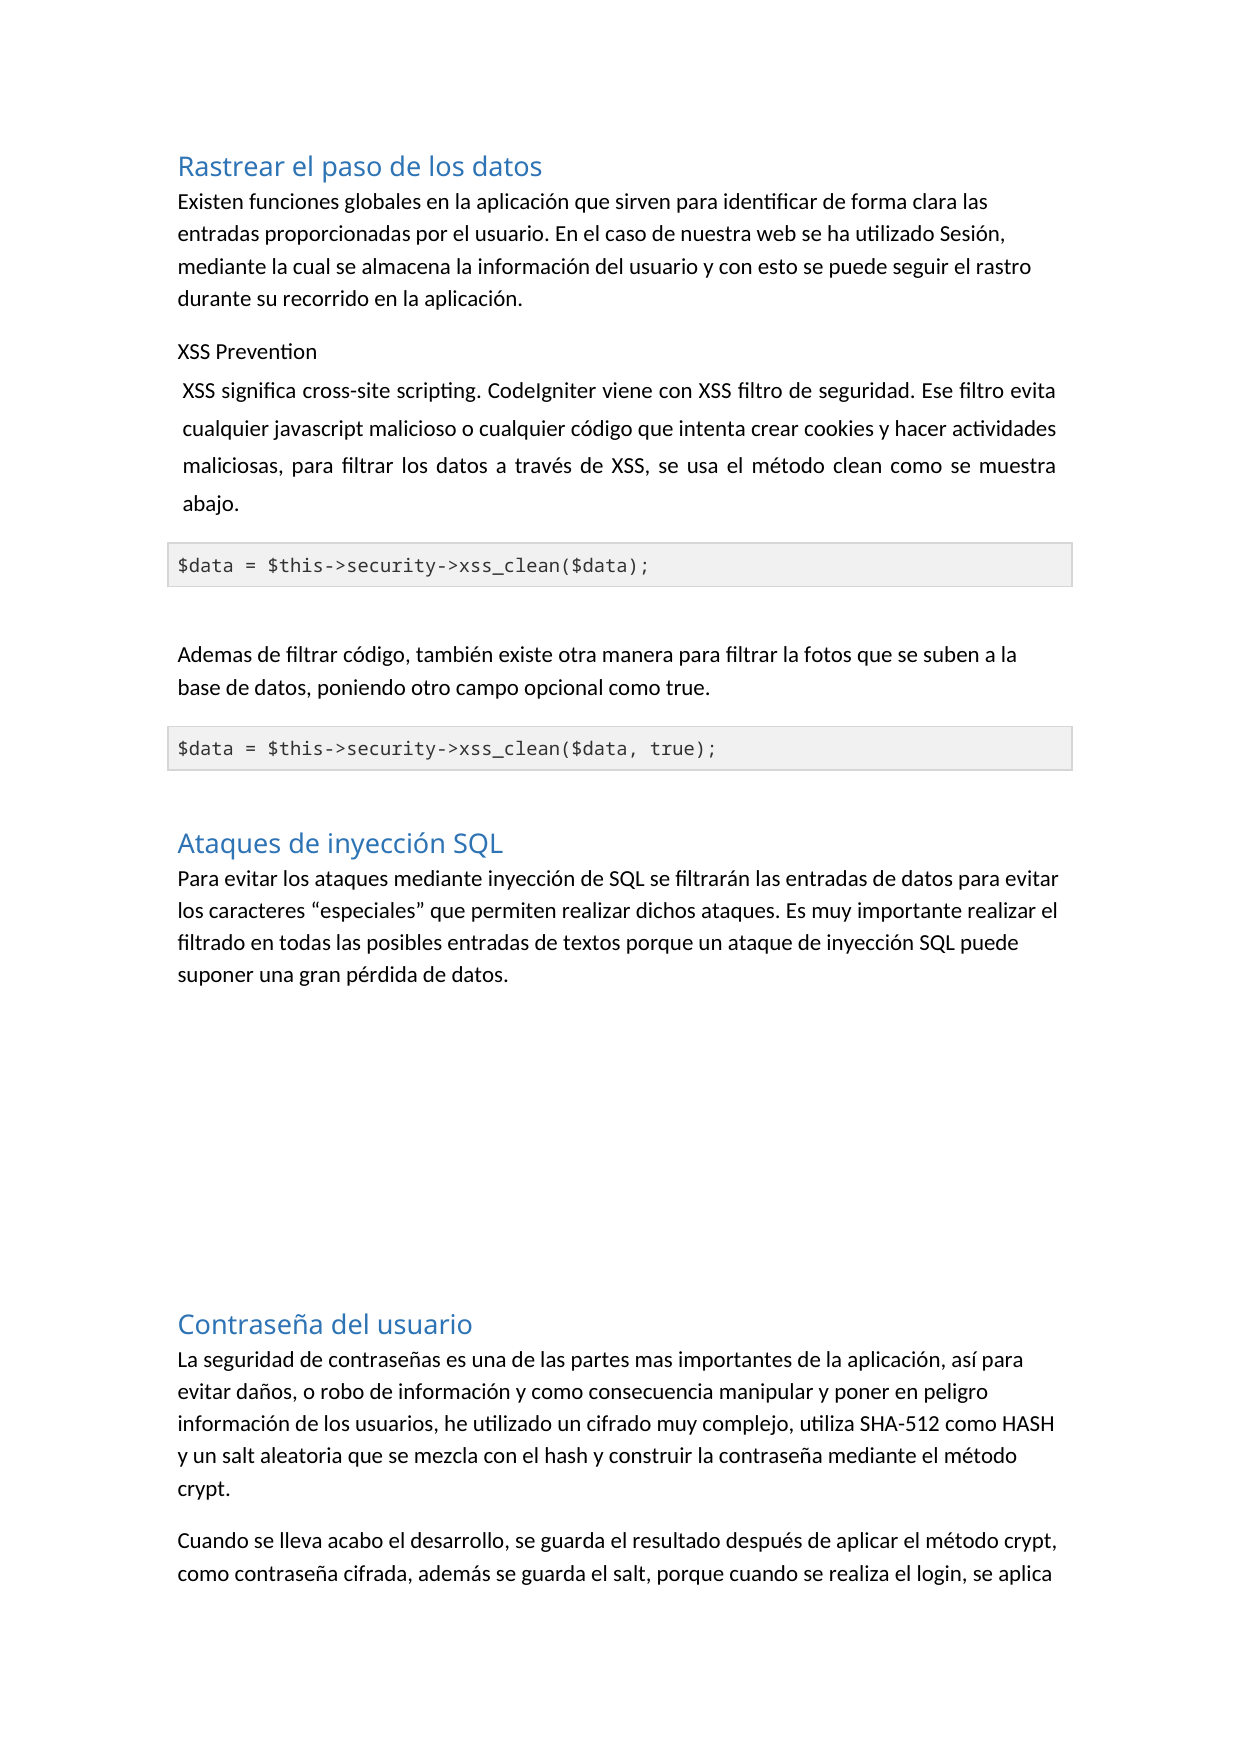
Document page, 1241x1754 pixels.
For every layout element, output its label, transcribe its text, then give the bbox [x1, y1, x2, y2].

text XSS significa cross-site scripting. CodeIgniter viene con XSS filtro de seguridad. Ese filtro evita cualquier javascript malicioso o cualquier código que intenta crear cookies y hacer actividades maliciosas, para filtrar los datos a través de XSS, se usa el método clean como se muestra abajo. [182, 367, 1058, 517]
text Para evitar los ataques mediante inyección de SQL se filtrarán las entradas de datos para evitar los caracteres “especiales” que permiten realizar dichos ataques. Es muy importante realizar el filtrado en todas las posibles entradas de textos porque un ataque de inyección SQL puede suponer una gran pérdida de datos. [177, 864, 1063, 988]
text $data = $this->security->xss_clean($data, true); [169, 727, 1071, 769]
subtitle Rastrear el paso de los datos [177, 148, 1063, 184]
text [177, 1527, 1063, 1587]
text $data = $this->security->xss_clean($data); [169, 544, 1071, 586]
subtitle Contraseña del usuario [177, 1305, 1063, 1342]
text Ademas de filtrar código, también existe otra manera para filtrar la fotos que se suben a la base de datos, poniendo otro campo opcional como true. [177, 641, 1063, 701]
subtitle XSS Prevention [177, 337, 1063, 365]
text La seguridad de contraseñas es una de las partes mas importantes de la aplicación, así para evitar daños, o robo de información y como consecuencia manipular y poner en peligro información de los usuarios, he utilizado un cifrado muy complejo, utiliza SHA-512 como HASH y un salt aleatoria que se mezcla con el hash y construir la contraseña mediante el método crypt. [177, 1345, 1063, 1502]
text Existen funciones globales en la aplicación que sirven para identificar de forma clara las entradas proporcionadas por el usuario. En el caso de nuestra web se ha utilizado Sesión, mediante la cual se almacena la información del usuario y con esto se puede seguir el rastro durante su recorrido en la aplicación. [177, 187, 1063, 312]
subtitle Ataques de inyección SQL [177, 824, 1063, 861]
